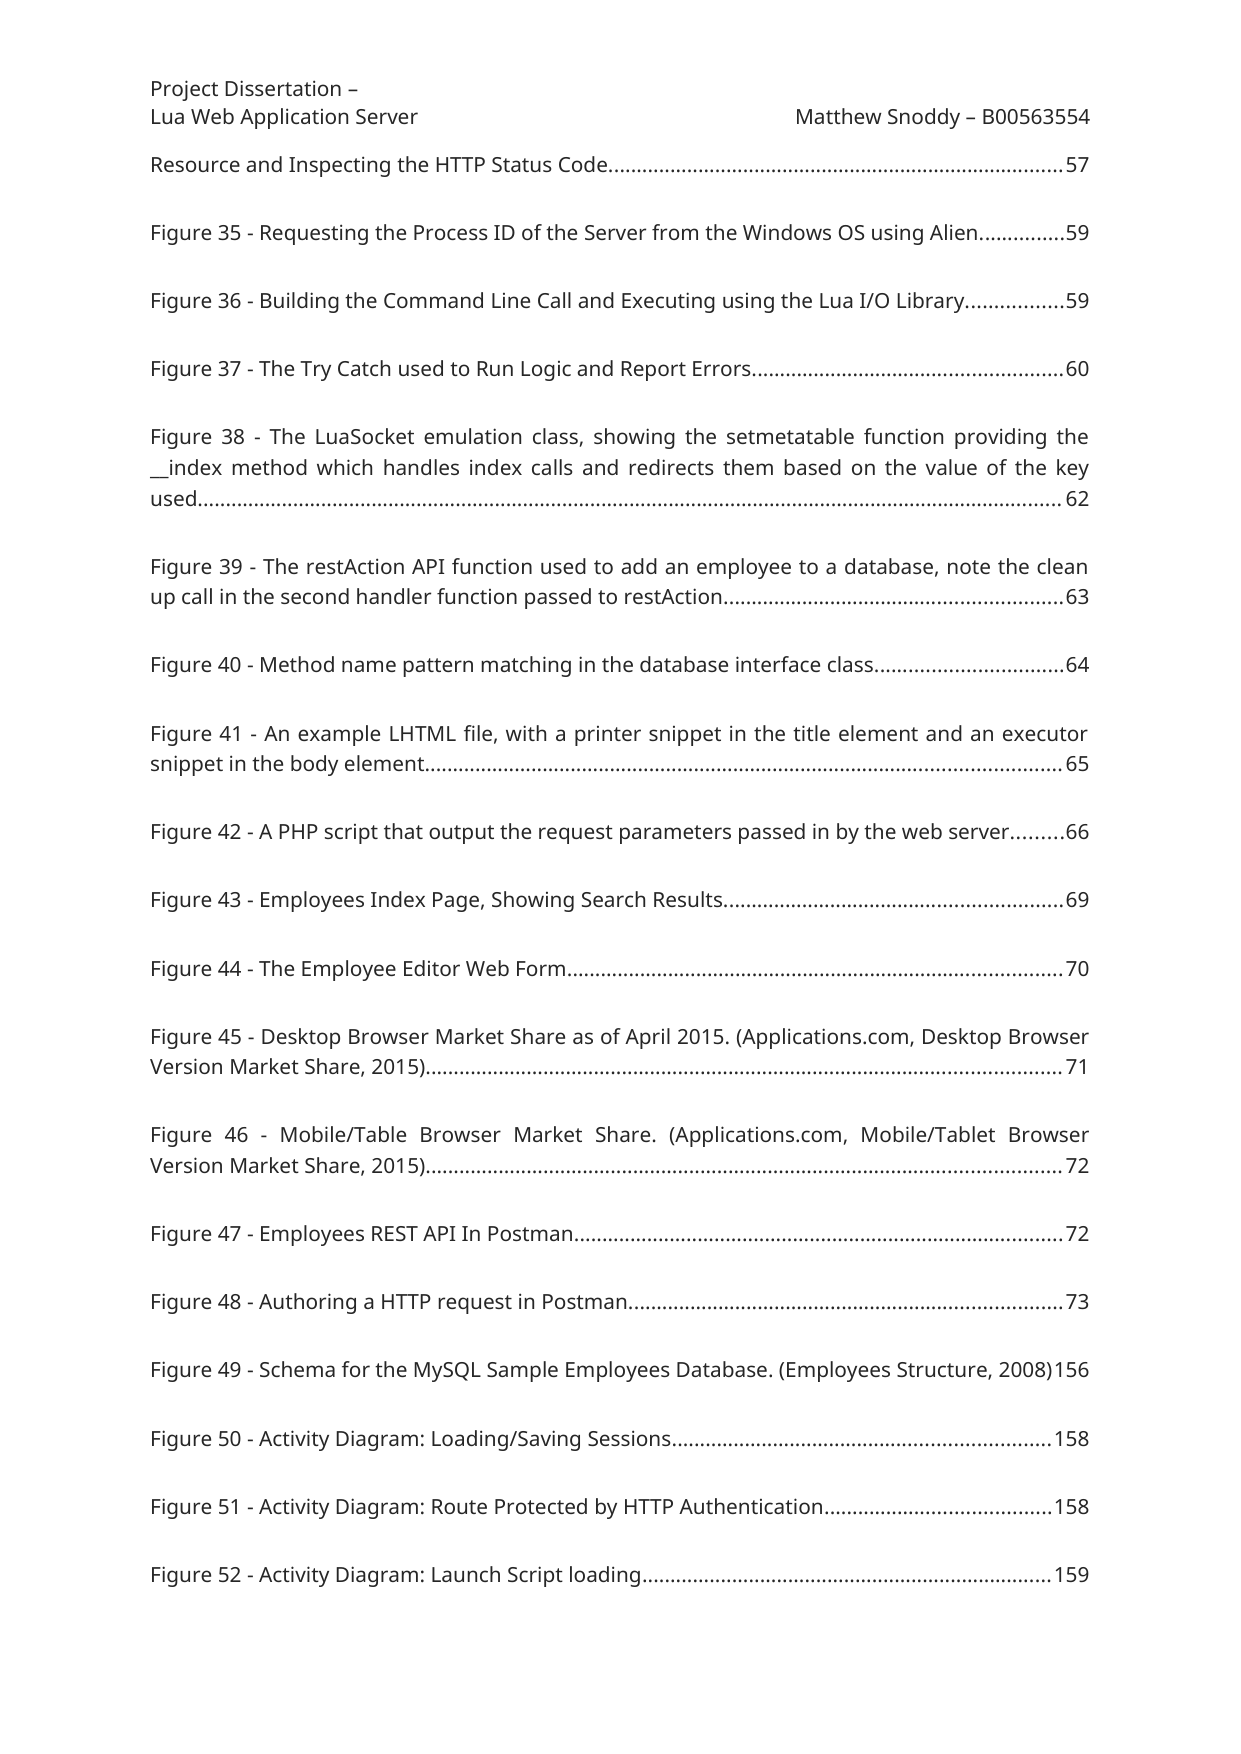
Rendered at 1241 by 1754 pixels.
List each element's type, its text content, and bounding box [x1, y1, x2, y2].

text Figure 49 - Schema for the MySQL Sample Employees Database. (Employees Structure, 2008) 156 [150, 1356, 1090, 1384]
text Figure 37 - The Try Catch used to Run Logic and Report Errors. 60 [150, 354, 1090, 383]
text Figure 52 - Activity Diagram: Launch Script loading 159 [150, 1560, 1090, 1588]
text Figure 41 - An example LHTML file, with a printer snippet in the title element and an executor snippet in the body element. 65 [150, 719, 1090, 778]
text Figure 51 - Activity Diagram: Route Protected by HTTP Authentication 158 [150, 1492, 1090, 1520]
text Figure 44 - The Employee Editor Web Form. 70 [150, 954, 1090, 982]
text Figure 50 - Activity Diagram: Loading/Saving Sessions 158 [150, 1424, 1090, 1452]
text Figure 42 - A PHP script that output the request parameters passed in by the web server. 66 [150, 817, 1090, 846]
text Figure 39 - The restAction API function used to add an employee to a database, note the clean up call in the second handler function passed to restAction. 63 [150, 552, 1090, 611]
text Figure 45 - Desktop Browser Market Share as of April 2015. (Applications.com, Desktop Browser Version Market Share, 2015) 71 [150, 1022, 1090, 1081]
text Figure 40 - Method name pattern matching in the database interface class. 64 [150, 651, 1090, 679]
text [150, 150, 1090, 178]
text Figure 38 - The LuaSocket emulation class, showing the setmetatable function providing the __index method which handles index calls and redirects them based on the value of the key used. 62 [150, 422, 1090, 512]
text Figure 47 - Employees REST API In Postman. 72 [150, 1219, 1090, 1248]
text Figure 46 - Mobile/Table Browser Market Share. (Applications.com, Mobile/Tablet Browser Version Market Share, 2015) 72 [150, 1121, 1090, 1180]
text Figure 36 - Building the Command Line Call and Executing using the Lua I/O Library. 59 [150, 286, 1090, 315]
text Figure 48 - Authoring a HTTP request in Postman. 73 [150, 1287, 1090, 1316]
text Figure 35 - Requesting the Process ID of the Server from the Windows OS using Alien. 59 [150, 218, 1090, 247]
text Figure 43 - Employees Index Page, Showing Search Results. 69 [150, 886, 1090, 914]
